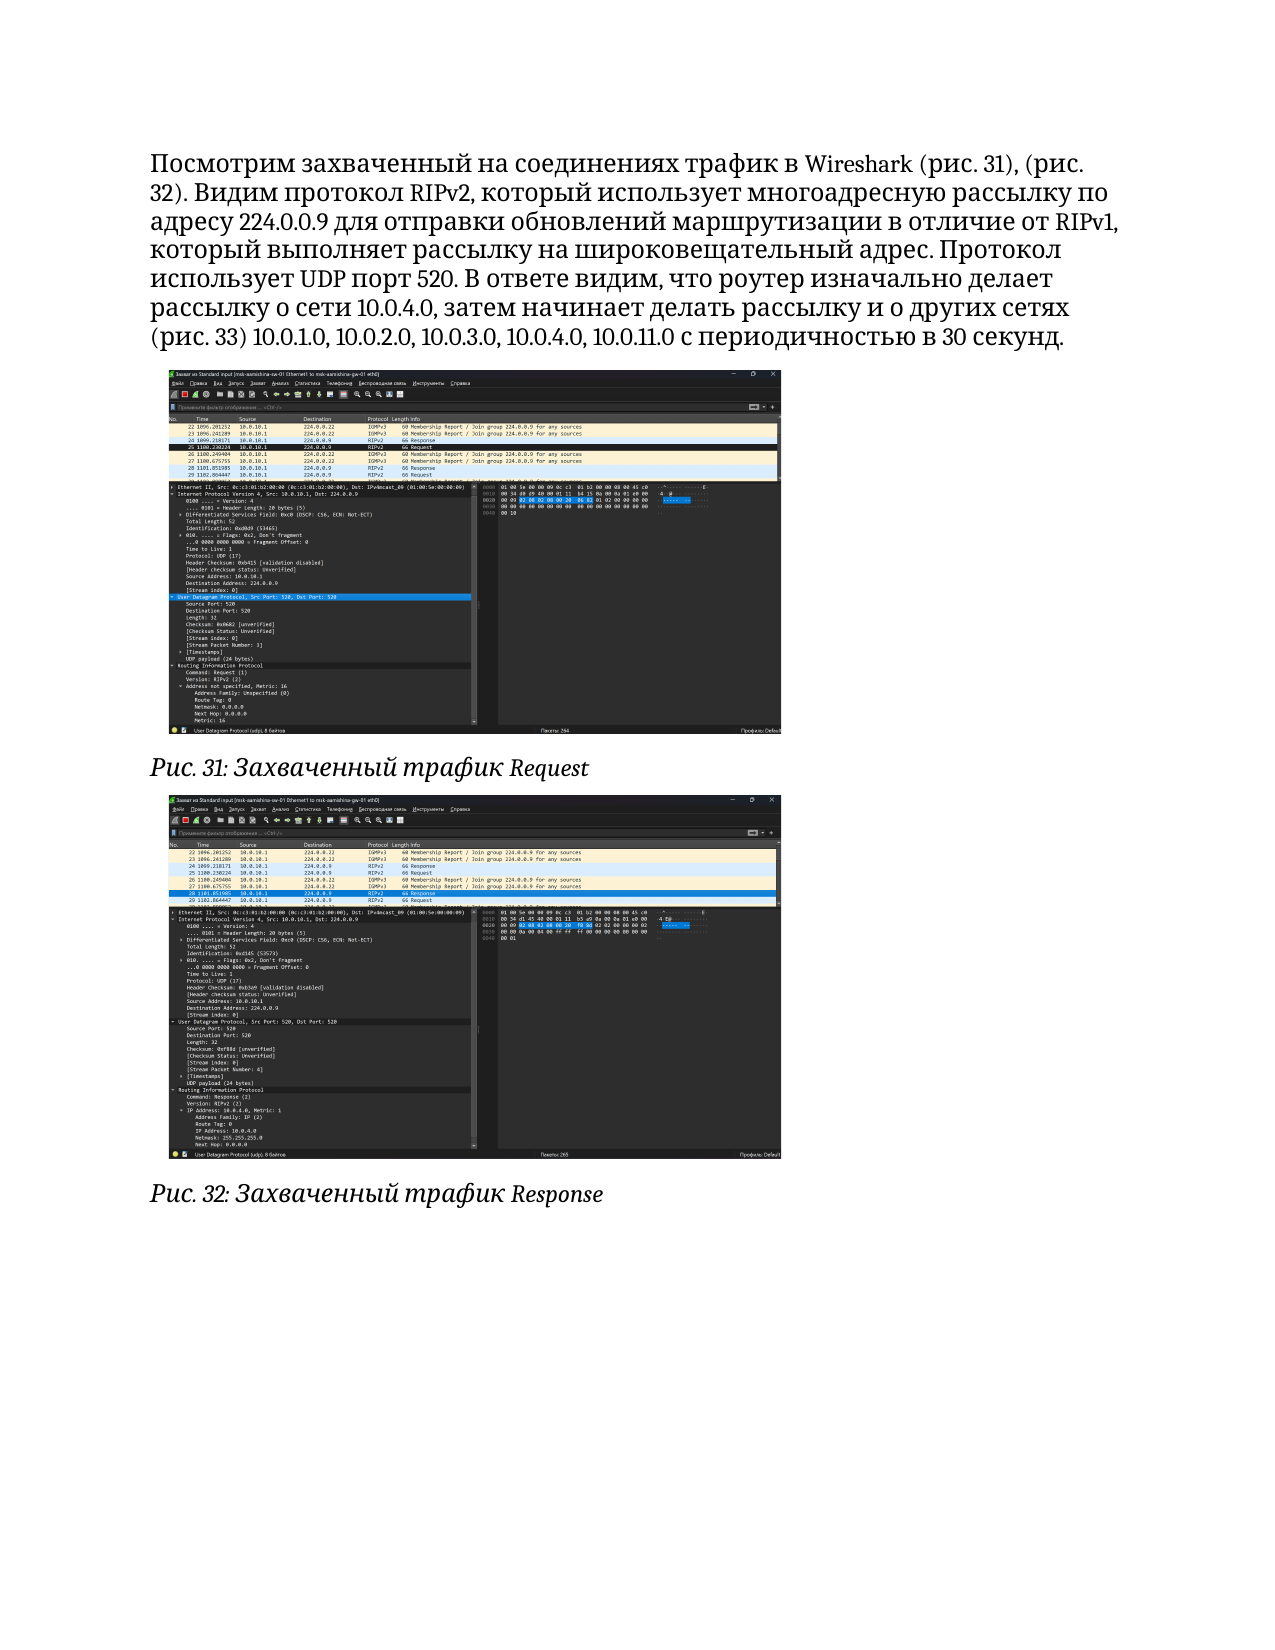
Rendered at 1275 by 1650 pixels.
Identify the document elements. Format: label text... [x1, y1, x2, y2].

picture [168, 370, 782, 734]
picture [168, 795, 782, 1159]
text Рис. 32: Захваченный трафик Response [150, 1179, 1125, 1208]
text Посмотрим захваченный на соединениях трафик в Wireshark (рис. 31), (рис. 32). Видим протокол RIPv2, который использует многоадресную рассылку по адресу 224.0.0.9 для отправки обновлений маршрутизации в отличие от RIPv1, который выполняет рассылку на широковещательный адрес. Протокол использует UDP порт 520. В ответе видим, что роутер изначально делает рассылку о сети 10.0.4.0, затем начинает делать рассылку и о других сетях (рис. 33) 10.0.1.0, 10.0.2.0, 10.0.3.0, 10.0.4.0, 10.0.11.0 с периодичностью в 30 секунд. [150, 150, 1125, 351]
text Рис. 31: Захваченный трафик Request [150, 754, 1125, 783]
